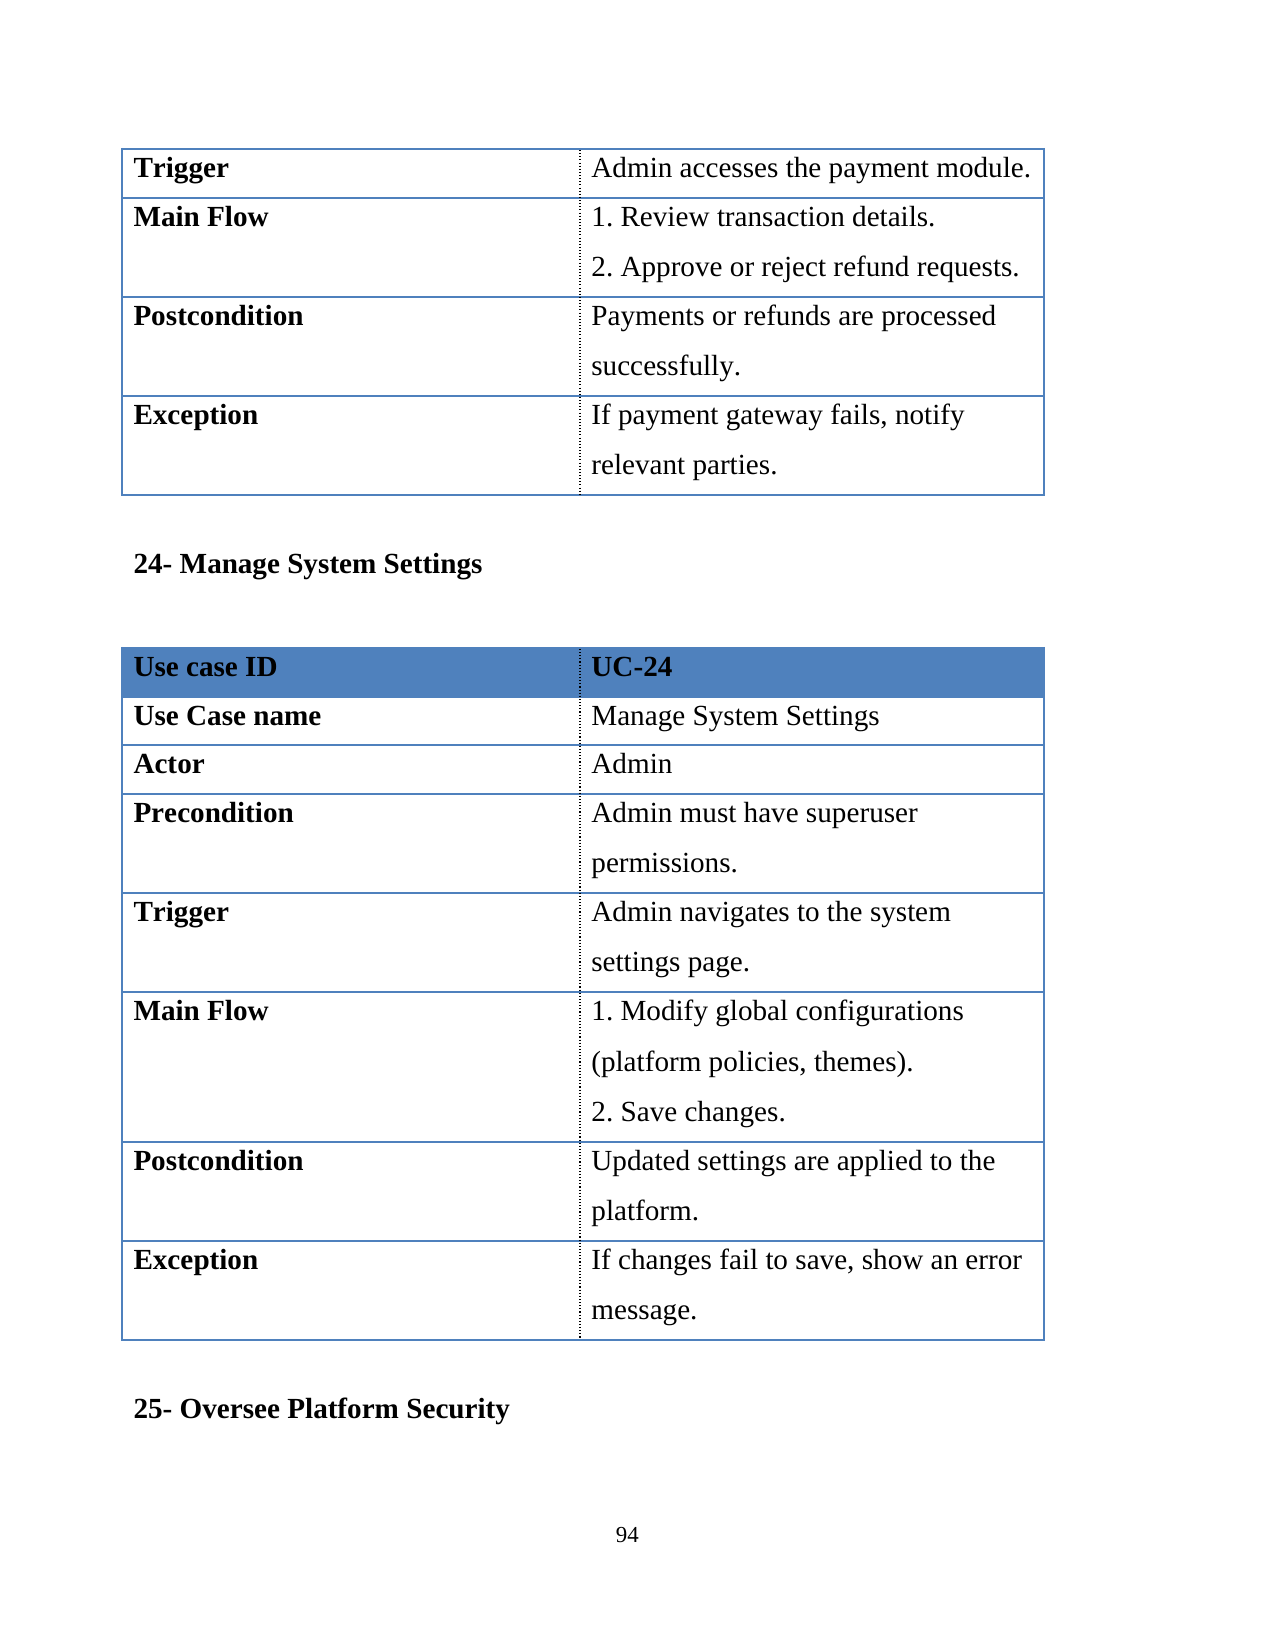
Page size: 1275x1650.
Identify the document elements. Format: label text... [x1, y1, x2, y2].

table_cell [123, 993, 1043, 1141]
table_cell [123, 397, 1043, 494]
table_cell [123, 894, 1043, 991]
text 25- Oversee Platform Security [133, 1391, 1223, 1425]
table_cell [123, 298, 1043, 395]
text 24- Manage System Settings [133, 546, 1223, 580]
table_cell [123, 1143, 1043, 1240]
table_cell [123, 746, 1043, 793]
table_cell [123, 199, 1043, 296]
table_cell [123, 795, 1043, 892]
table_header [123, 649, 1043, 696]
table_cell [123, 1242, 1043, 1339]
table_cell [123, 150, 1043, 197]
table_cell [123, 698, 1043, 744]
